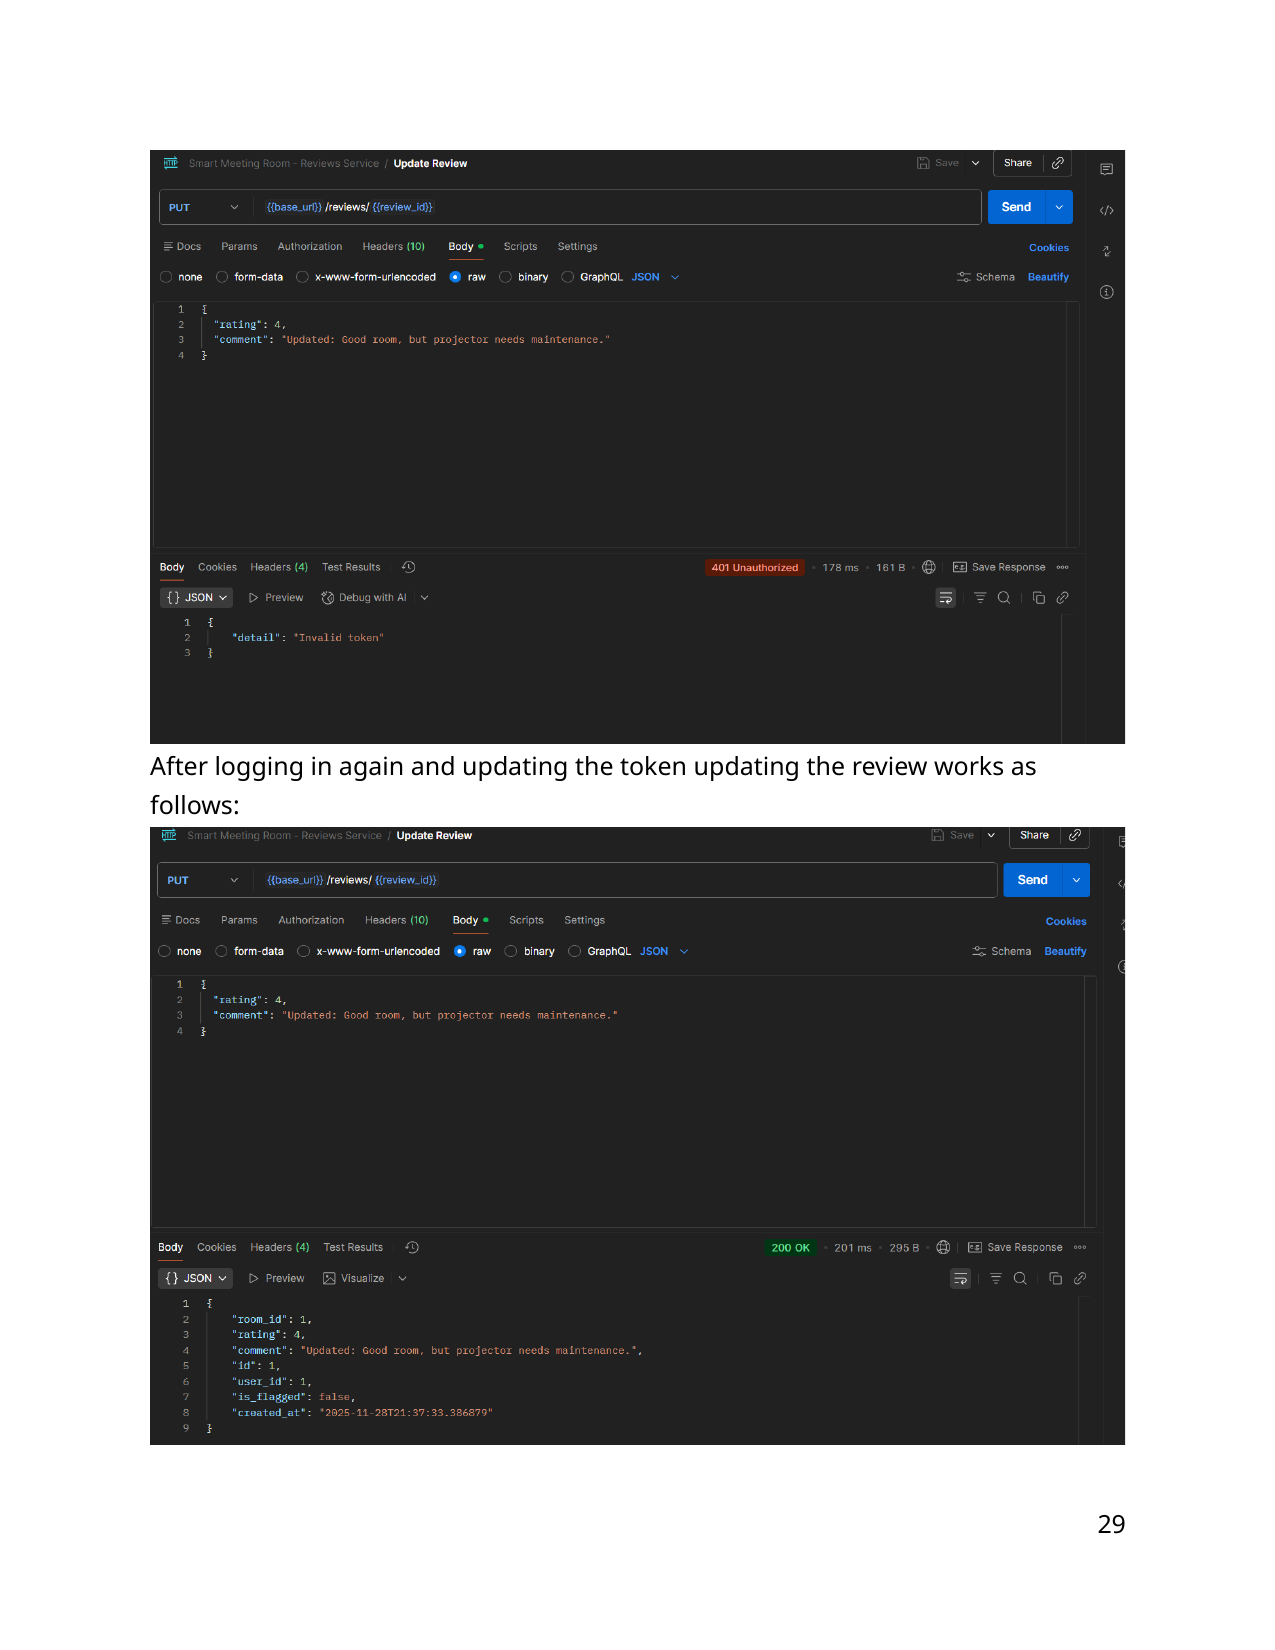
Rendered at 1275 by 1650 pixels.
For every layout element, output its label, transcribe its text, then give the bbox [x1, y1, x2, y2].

picture [150, 150, 1125, 744]
text After logging in again and updating the token updating the review works as follows: [150, 744, 1125, 827]
picture [150, 827, 1125, 1445]
